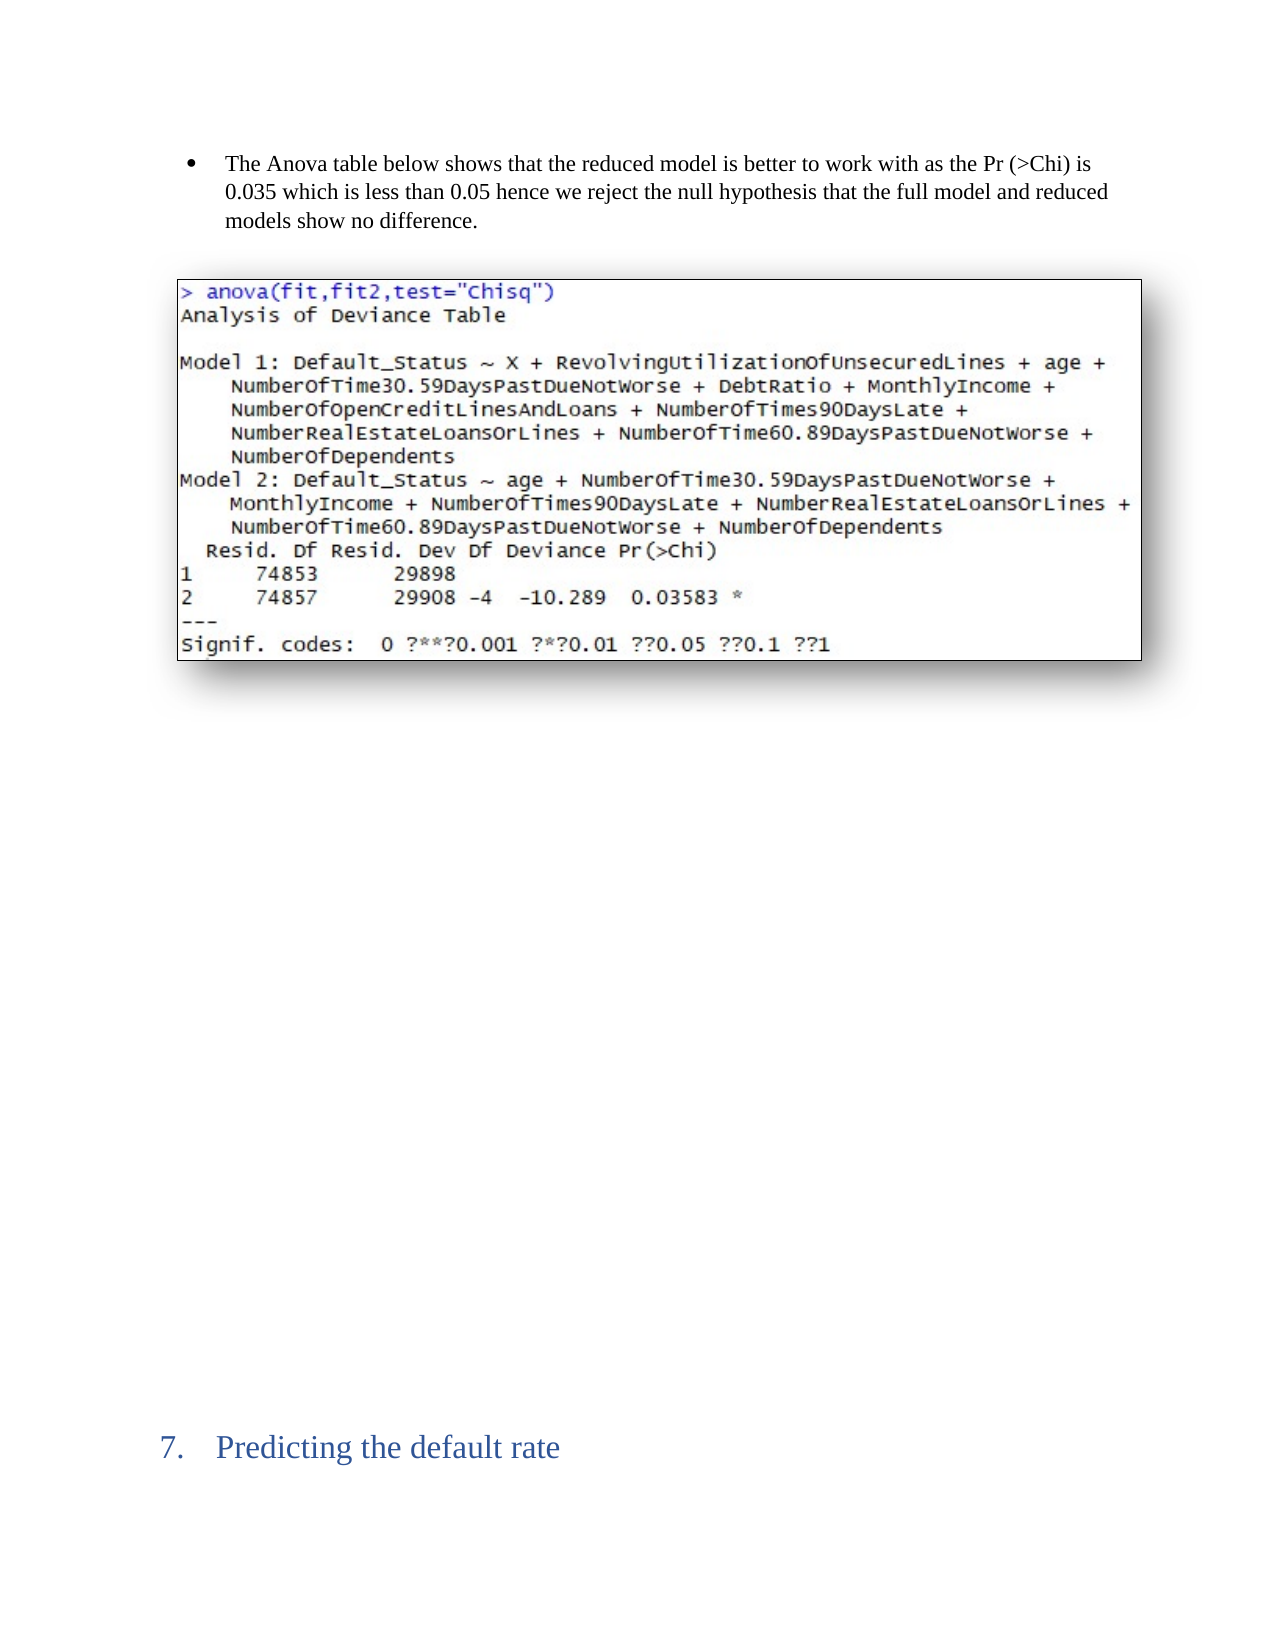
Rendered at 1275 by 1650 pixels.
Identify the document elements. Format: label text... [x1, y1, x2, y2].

subtitle Predicting the default rate [159, 1428, 1125, 1466]
list The Anova table below shows that the reduced model is better to work with as the Pr (>Chi) is 0.035 which is less than 0.05 hence we reject the null hypothesis that the full model and reduced models show no difference. [187, 150, 1125, 233]
picture [178, 280, 1141, 660]
